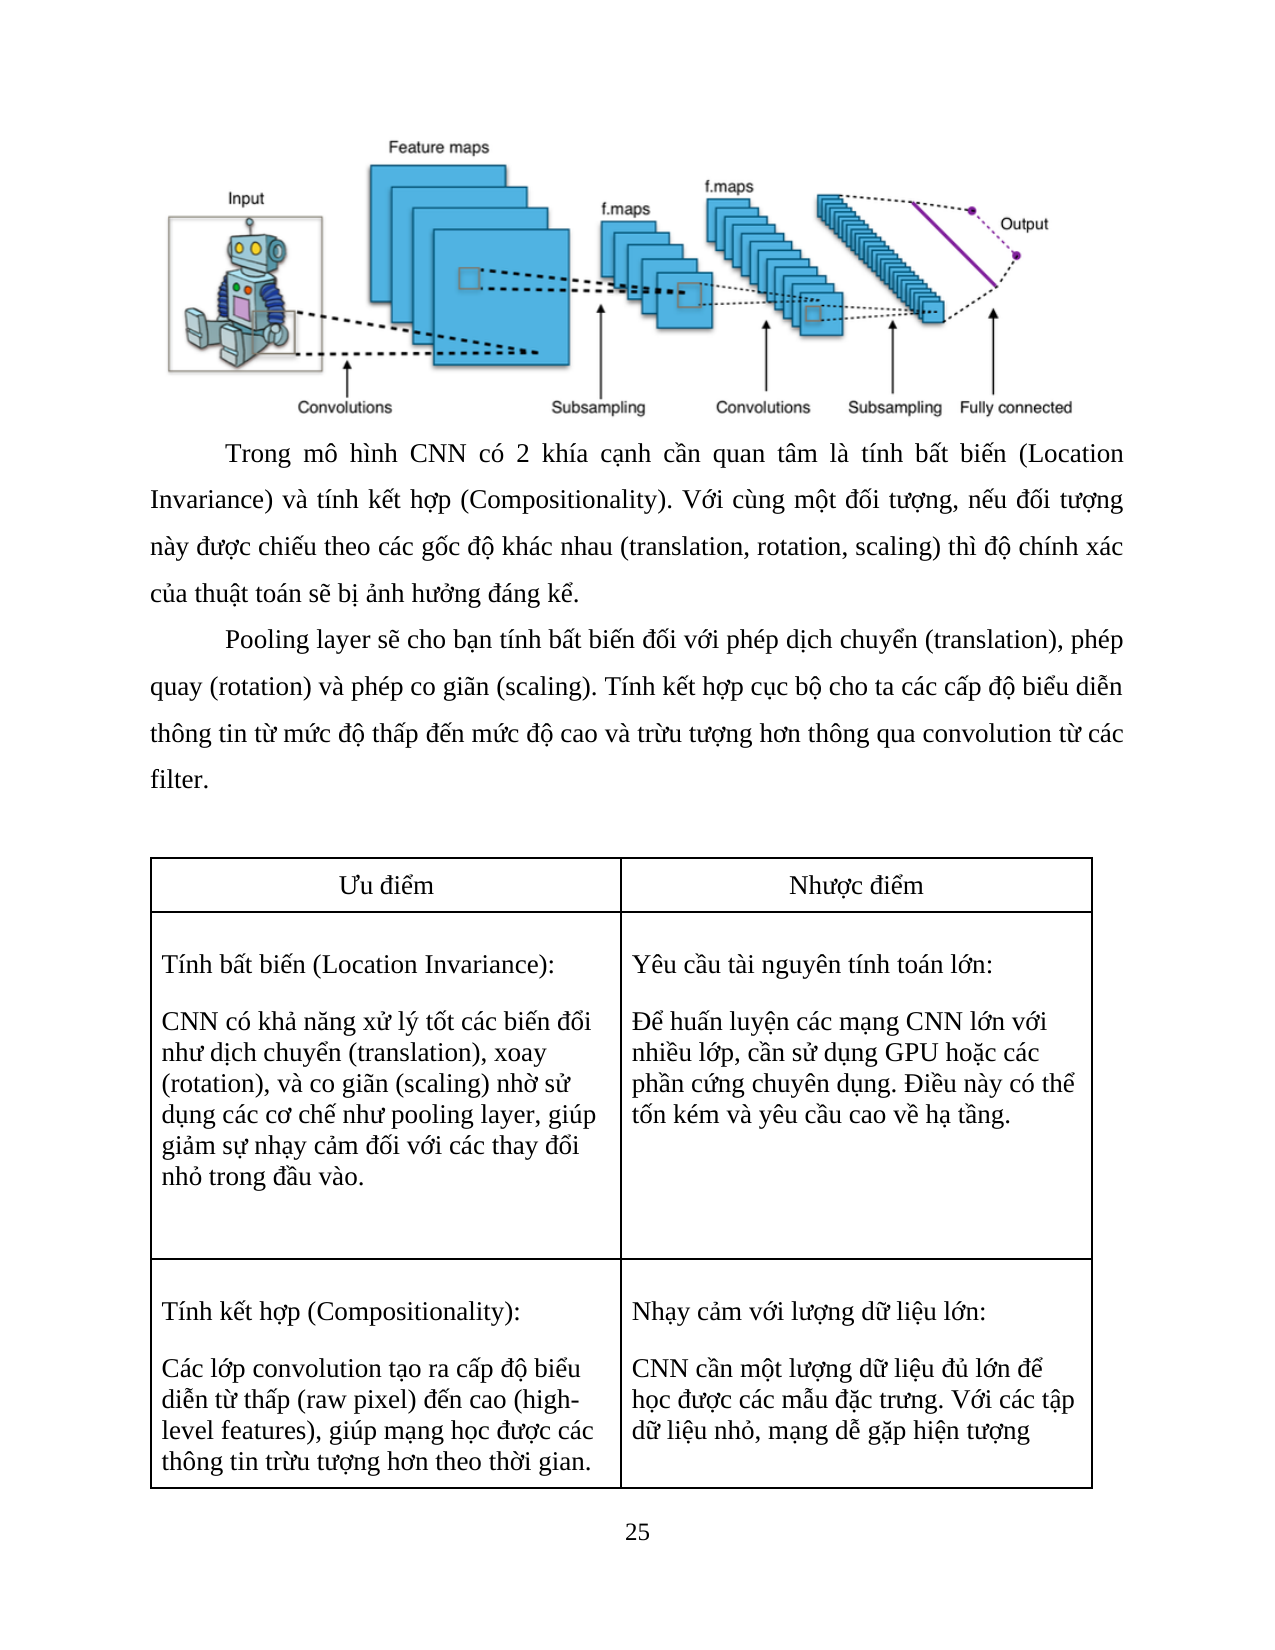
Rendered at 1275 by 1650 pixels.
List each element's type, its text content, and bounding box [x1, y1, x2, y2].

text Pooling layer sẽ cho bạn tính bất biến đối với phép dịch chuyển (translation), phép quay (rotation) và phép co giãn (scaling). Tính kết hợp cục bộ cho ta các cấp độ biểu diễn thông tin từ mức độ thấp đến mức độ cao và trừu tượng hơn thông qua convolution từ các filter. [150, 623, 1125, 795]
picture [150, 132, 1091, 423]
table_header Nhược điểm [622, 859, 1091, 911]
text Trong mô hình CNN có 2 khía cạnh cần quan tâm là tính bất biến (Location Invariance) và tính kết hợp (Compositionality). Với cùng một đối tượng, nếu đối tượng này được chiếu theo các gốc độ khác nhau (translation, rotation, scaling) thì độ chính xác của thuật toán sẽ bị ảnh hưởng đáng kể. [150, 437, 1125, 608]
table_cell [622, 1260, 1091, 1487]
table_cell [152, 1260, 620, 1487]
table_header Ưu điểm [152, 859, 620, 911]
table_cell Tính bất biến (Location Invariance): CNN có khả năng xử lý tốt các biến đổi như dịch chuyển (translation), xoay (rotation), và co giãn (scaling) nhờ sử dụng các cơ chế như pooling layer, giúp giảm sự nhạy cảm đối với các thay đổi nhỏ trong đầu vào. [152, 913, 620, 1258]
table_cell Yêu cầu tài nguyên tính toán lớn: Để huấn luyện các mạng CNN lớn với nhiều lớp, cần sử dụng GPU hoặc các phần cứng chuyên dụng. Điều này có thể tốn kém và yêu cầu cao về hạ tầng. [622, 913, 1091, 1258]
